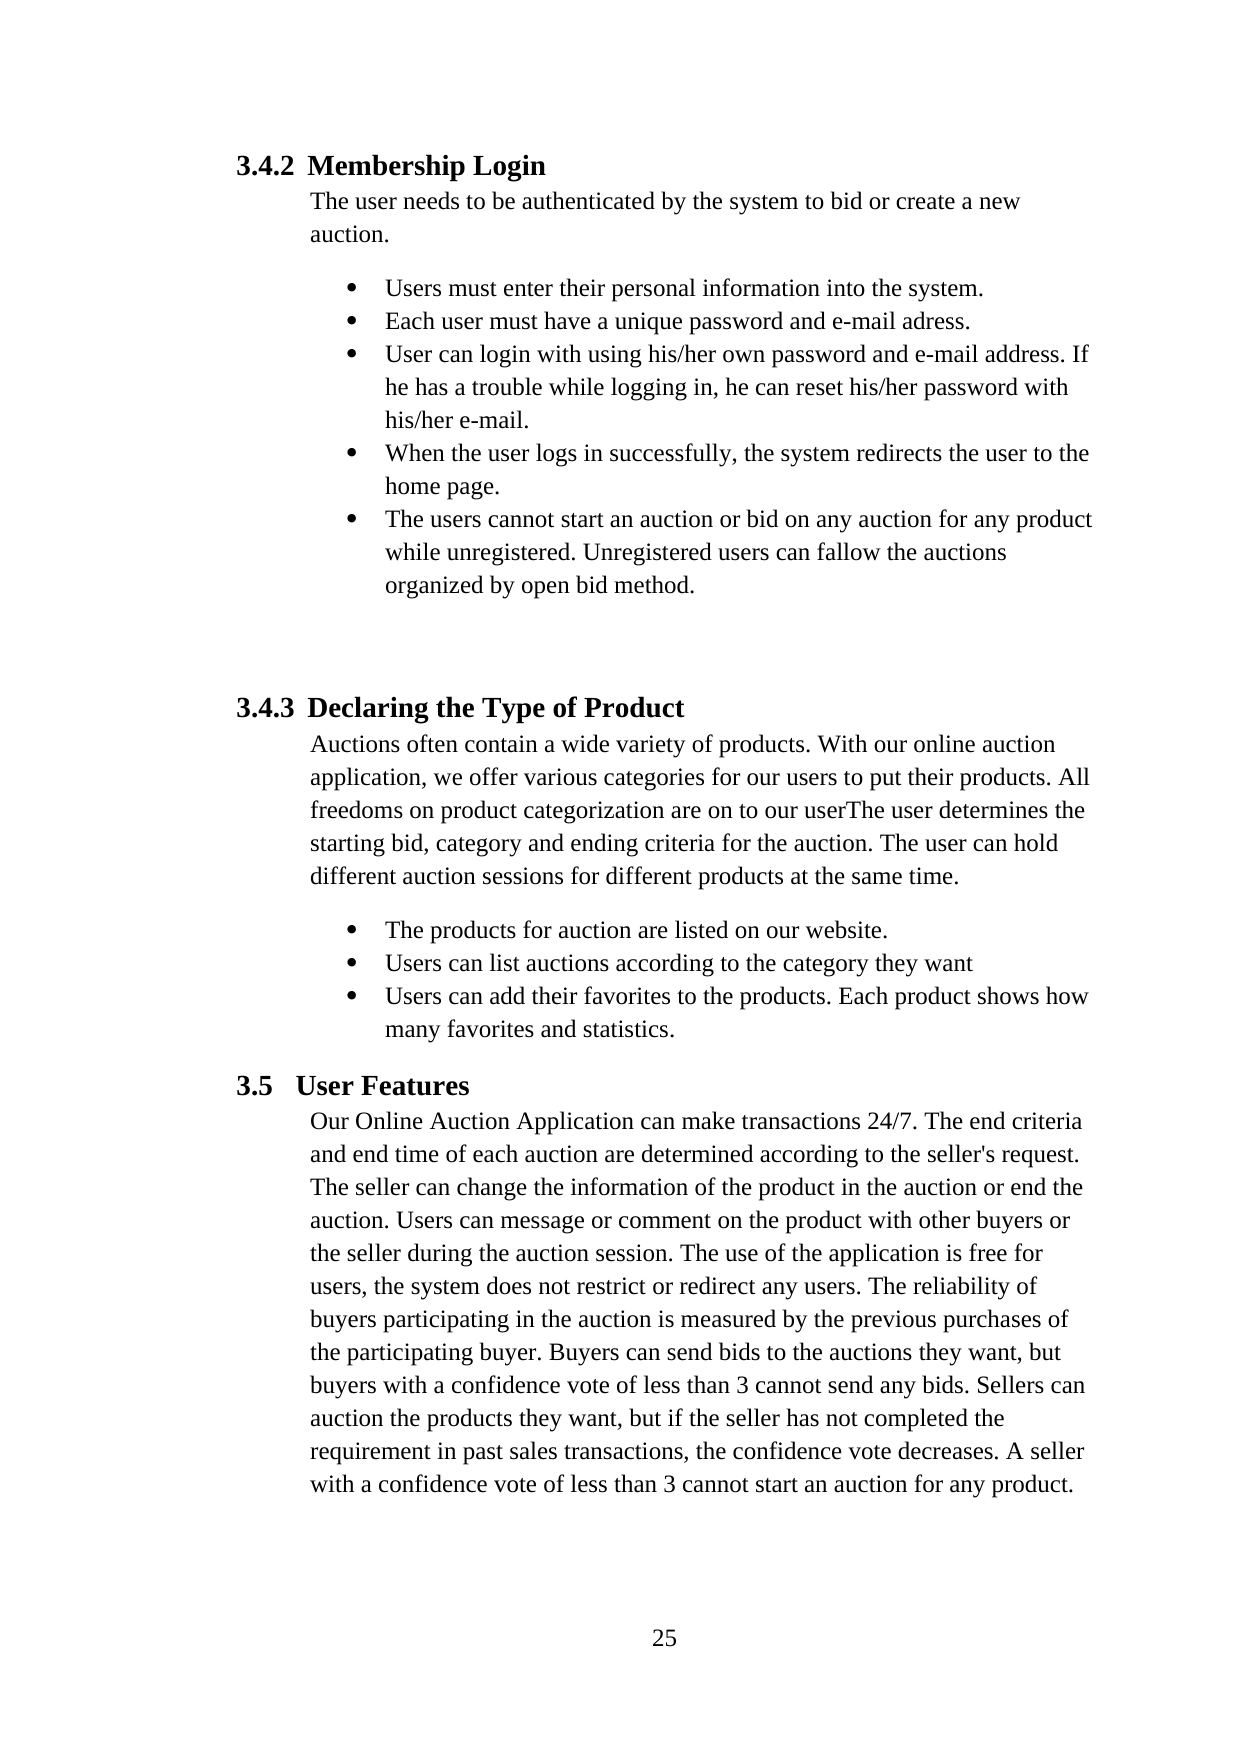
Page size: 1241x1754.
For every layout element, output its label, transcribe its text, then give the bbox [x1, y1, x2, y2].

list Users must enter their personal information into the system. [347, 273, 1092, 302]
list User can login with using his/her own password and e-mail address. If he has a trouble while logging in, he can reset his/her password with his/her e-mail. [347, 339, 1092, 434]
subtitle User Features [236, 1068, 1092, 1101]
text Auctions often contain a wide variety of products. With our online auction application, we offer various categories for our users to put their products. All freedoms on product categorization are on to our userThe user determines the starting bid, category and ending criteria for the auction. The user can hold different auction sessions for different products at the same time. [310, 729, 1092, 889]
list The users cannot start an auction or bid on any auction for any product while unregistered. Unregistered users can fallow the auctions organized by open bid method. [347, 504, 1092, 599]
list Each user must have a unique password and e-mail adress. [347, 306, 1092, 335]
text Our Online Auction Application can make transactions 24/7. The end criteria and end time of each auction are determined according to the seller's request. The seller can change the information of the product in the auction or end the auction. Users can message or comment on the product with other buyers or the seller during the auction session. The use of the application is free for users, the system does not restrict or redirect any users. The reliability of buyers participating in the auction is measured by the previous purchases of the participating buyer. Buyers can send bids to the auctions they want, but buyers with a confidence vote of less than 3 cannot send any bids. Sellers can auction the products they want, but if the seller has not completed the requirement in past sales transactions, the confidence vote decreases. A seller with a confidence vote of less than 3 cannot start an auction for any product. [310, 1106, 1092, 1498]
list The products for auction are listed on our website. [347, 915, 1092, 943]
list When the user logs in successfully, the system redirects the user to the home page. [347, 438, 1092, 500]
text The user needs to be authenticated by the system to bid or create a new auction. [310, 186, 1092, 248]
subtitle Membership Login [236, 148, 1092, 181]
list Users can list auctions according to the category they want [347, 948, 1092, 976]
list Users can add their favorites to the products. Each product shows how many favorites and statistics. [347, 981, 1092, 1042]
subtitle Declaring the Type of Product [236, 690, 1092, 724]
